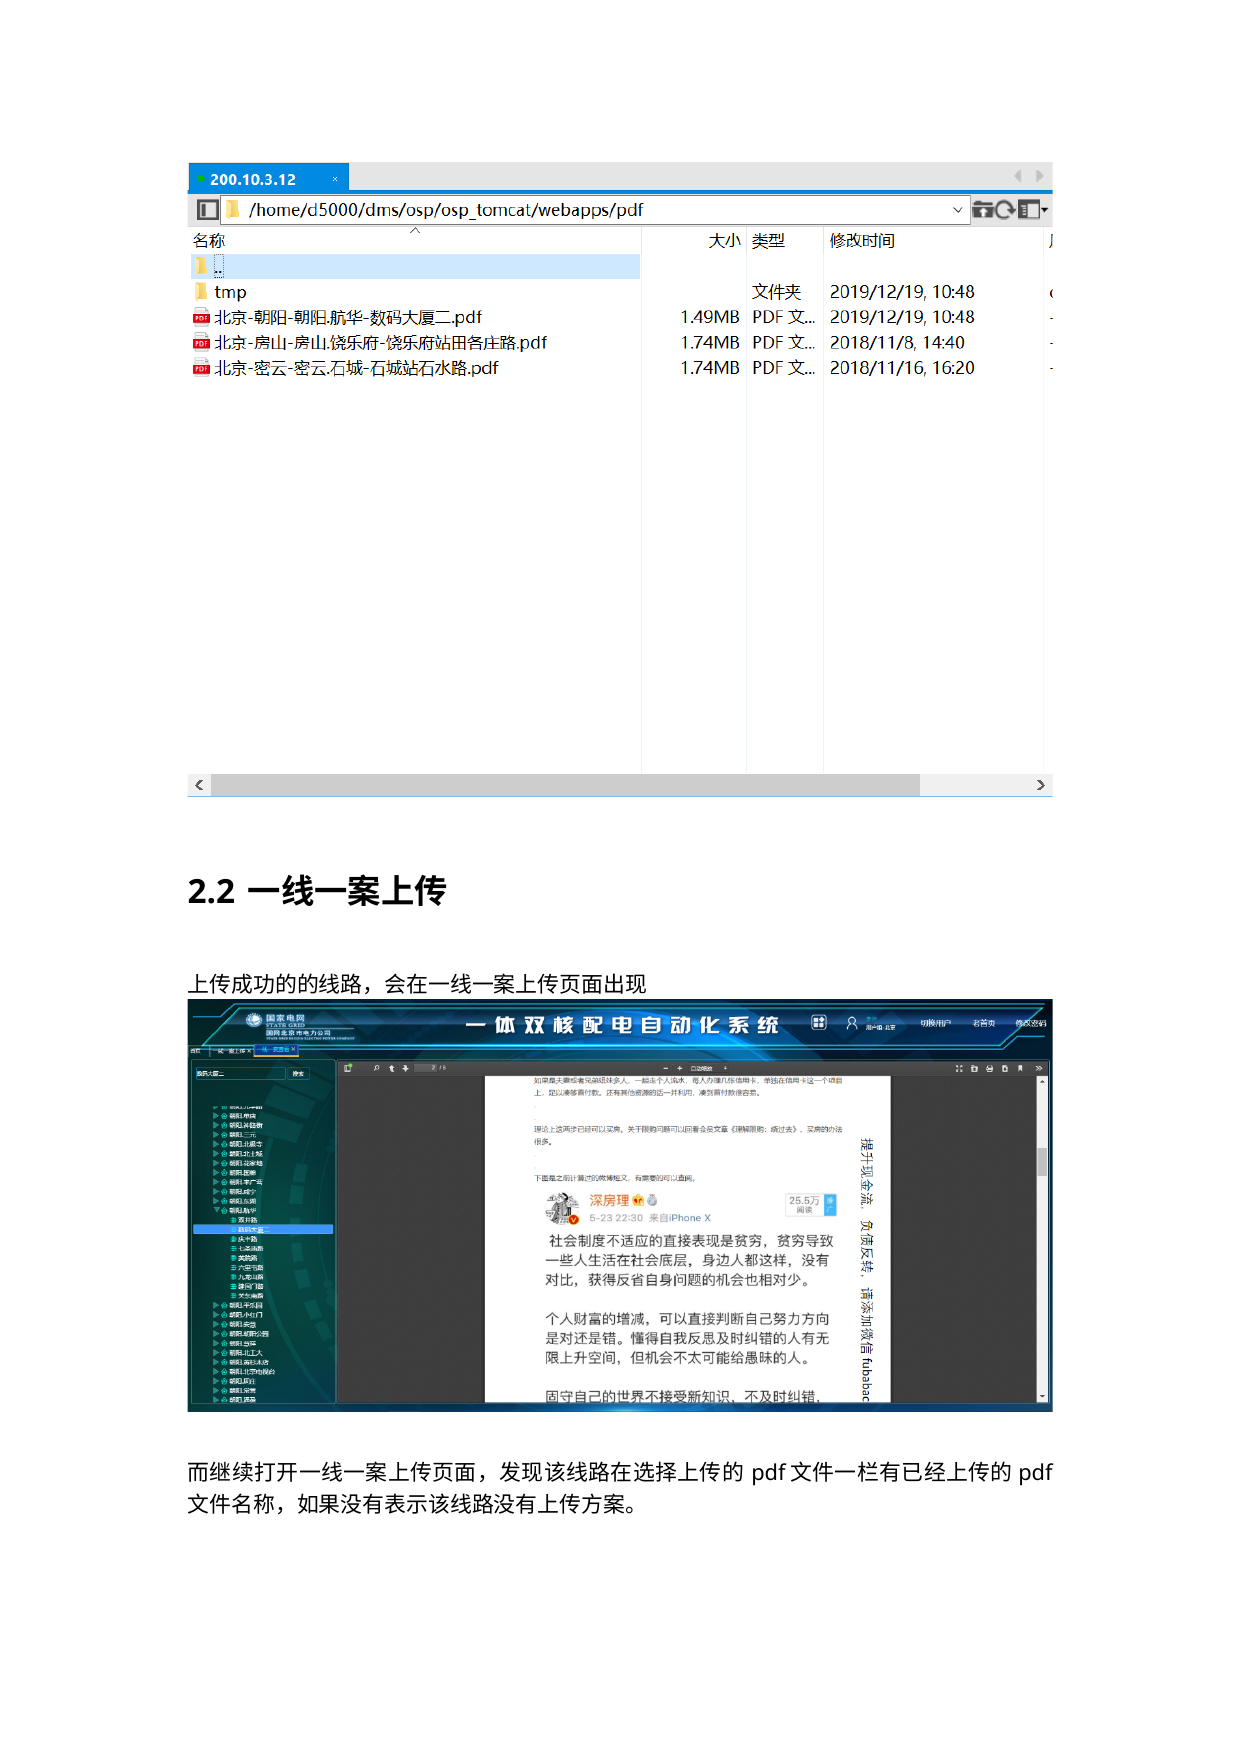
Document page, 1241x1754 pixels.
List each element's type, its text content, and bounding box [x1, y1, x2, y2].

picture [307, 1392, 322, 1399]
text 而继续打开一线一案上传页面，发现该线路在选择上传的pdf文件一栏有已经上传的pdf文件名称，如果没有表示该线路没有上传方案。 [187, 1454, 1053, 1519]
subtitle 一线一案上传 [187, 857, 1053, 922]
picture [187, 999, 1053, 1412]
picture [282, 1404, 336, 1412]
text 上传成功的的线路，会在一线一案上传页面出现 [187, 967, 1053, 999]
picture [237, 1404, 279, 1412]
picture [187, 162, 1053, 797]
